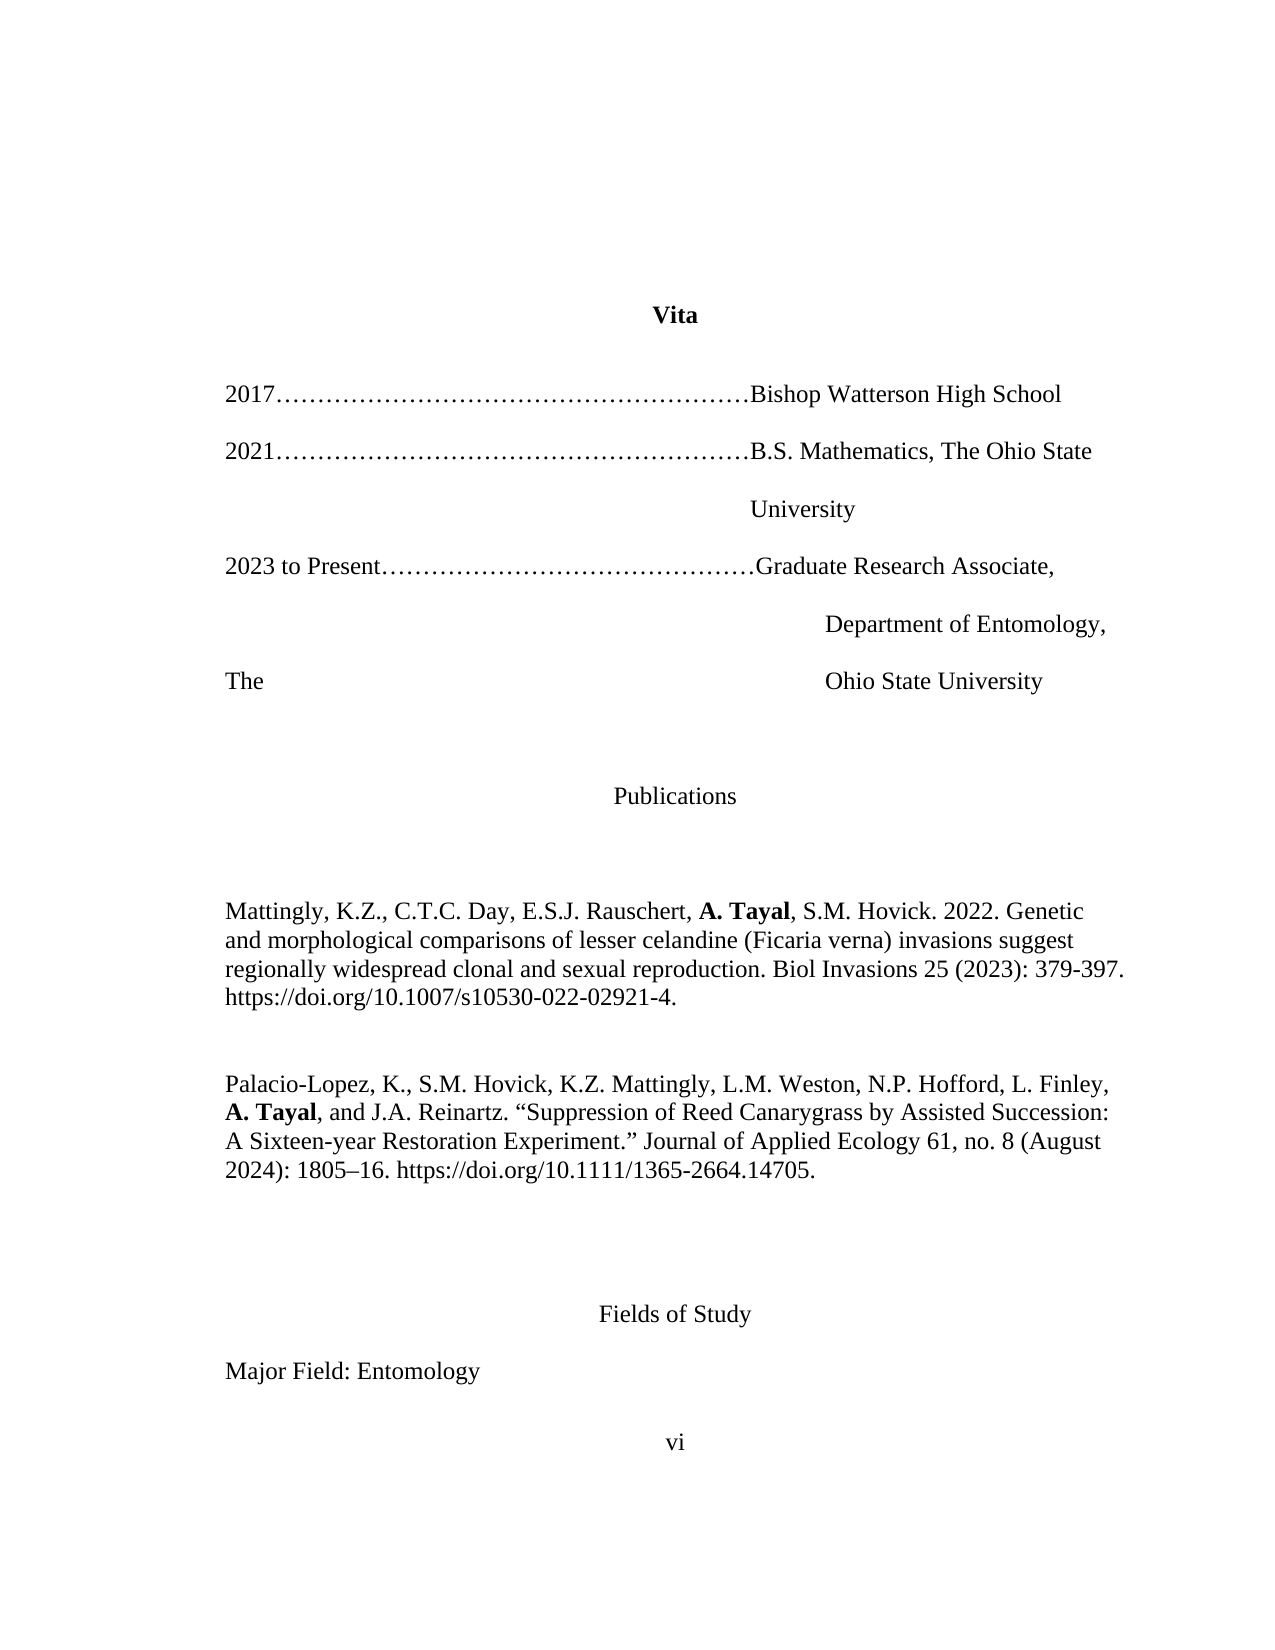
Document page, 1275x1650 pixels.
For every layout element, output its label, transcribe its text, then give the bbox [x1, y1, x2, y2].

text Mattingly, K.Z., C.T.C. Day, E.S.J. Rauschert, A. Tayal, S.M. Hovick. 2022. Genetic and morphological comparisons of lesser celandine (Ficaria verna) invasions suggest regionally widespread clonal and sexual reproduction. Biol Invasions 25 (2023): 379-397. https://doi.org/10.1007/s10530-022-02921-4. [225, 896, 1125, 1011]
text Palacio‐Lopez, K., S.M. Hovick, K.Z. Mattingly, L.M. Weston, N.P. Hofford, L. Finley, A. Tayal, and J.A. Reinartz. “Suppression of Reed Canarygrass by Assisted Succession: A Sixteen‐year Restoration Experiment.” Journal of Applied Ecology 61, no. 8 (August 2024): 1805–16. https://doi.org/10.1111/1365-2664.14705. [225, 1069, 1125, 1184]
text Fields of Study [225, 1299, 1125, 1327]
text University [675, 494, 1125, 522]
text Publications [225, 781, 1125, 810]
text Major Field: Entomology [225, 1356, 1125, 1385]
text 2023 to Present………………………………………Graduate Research Associate, Department of Entomology, The Ohio State University [225, 551, 1125, 695]
subtitle Vita [225, 300, 1125, 329]
text 2021…………………………………………………B.S. Mathematics, The Ohio State [225, 436, 1125, 465]
text 2017…………………………………………………Bishop Watterson High School [225, 379, 1125, 407]
